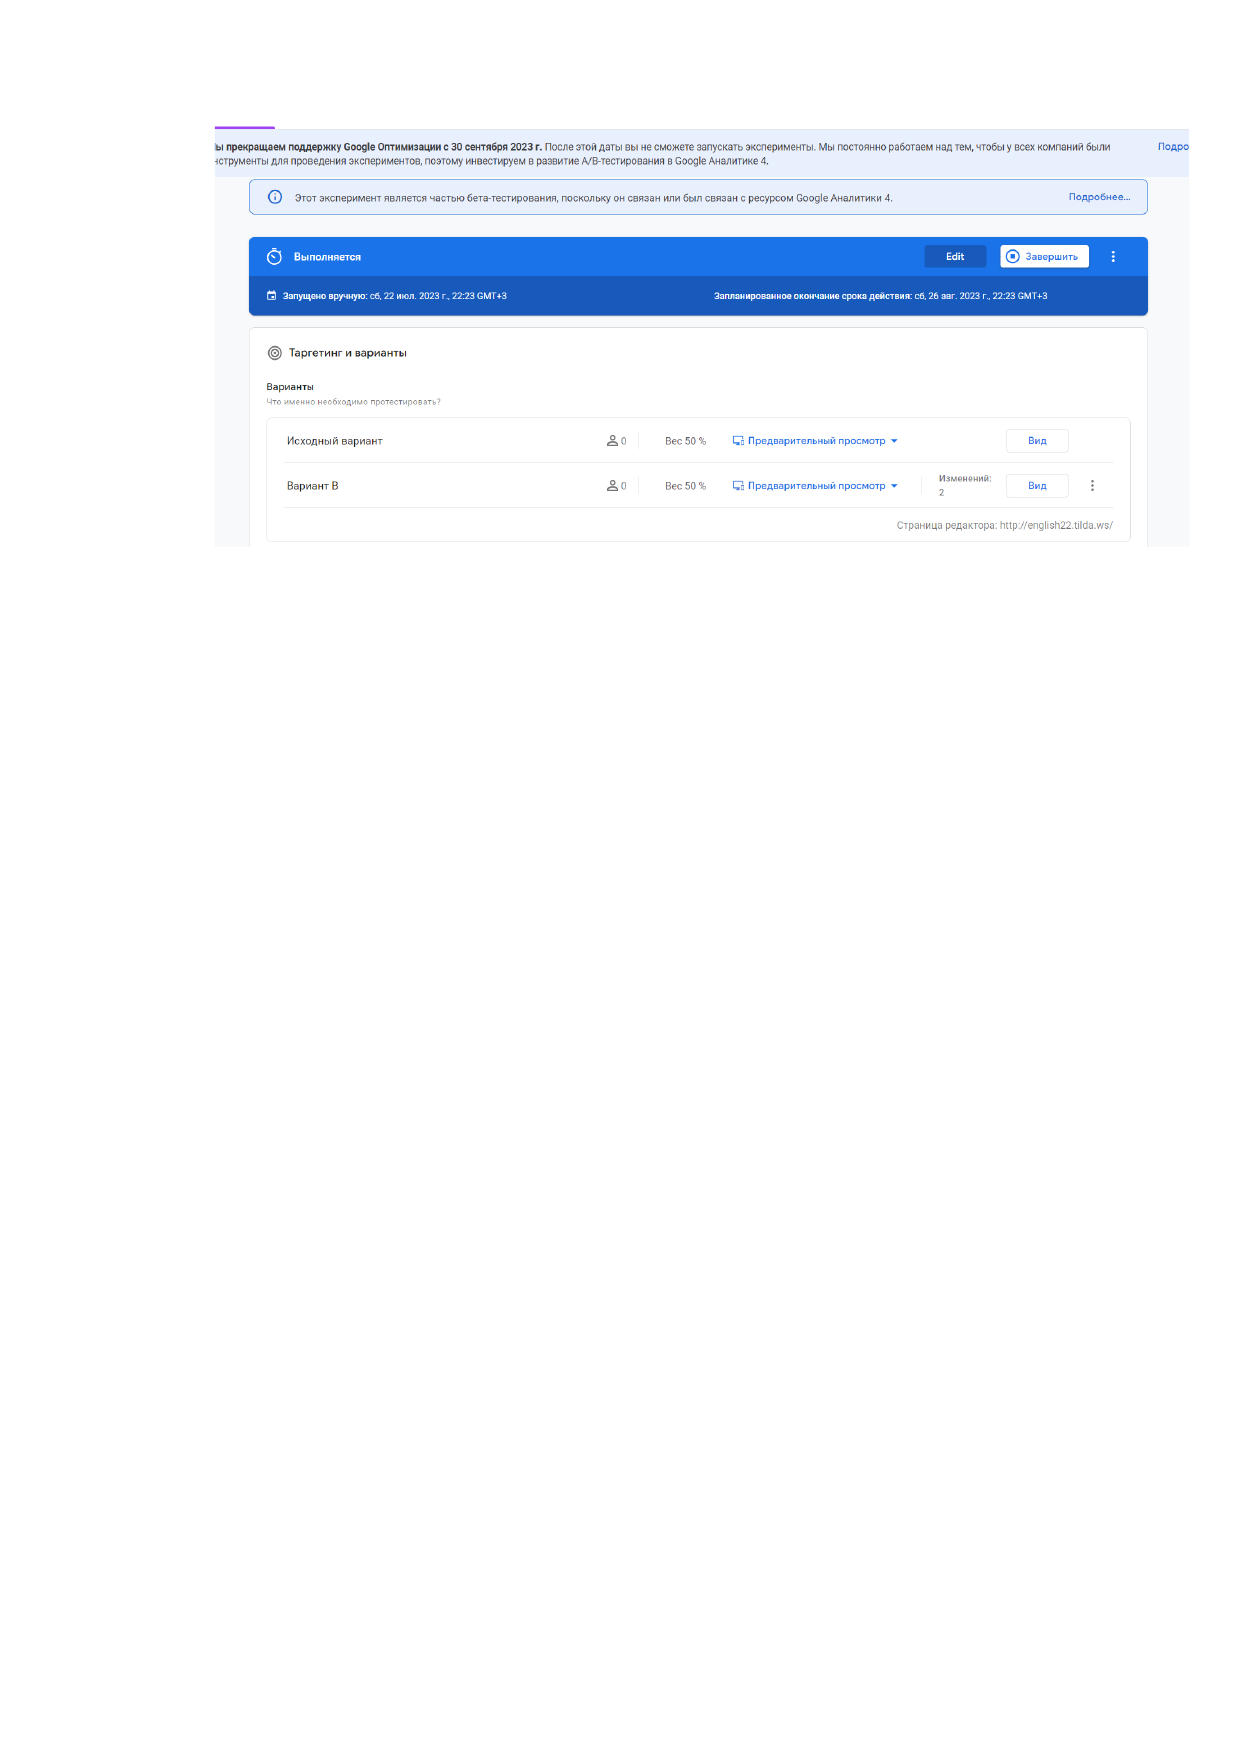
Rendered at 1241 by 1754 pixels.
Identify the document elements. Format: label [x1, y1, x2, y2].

picture [214, 118, 1190, 547]
